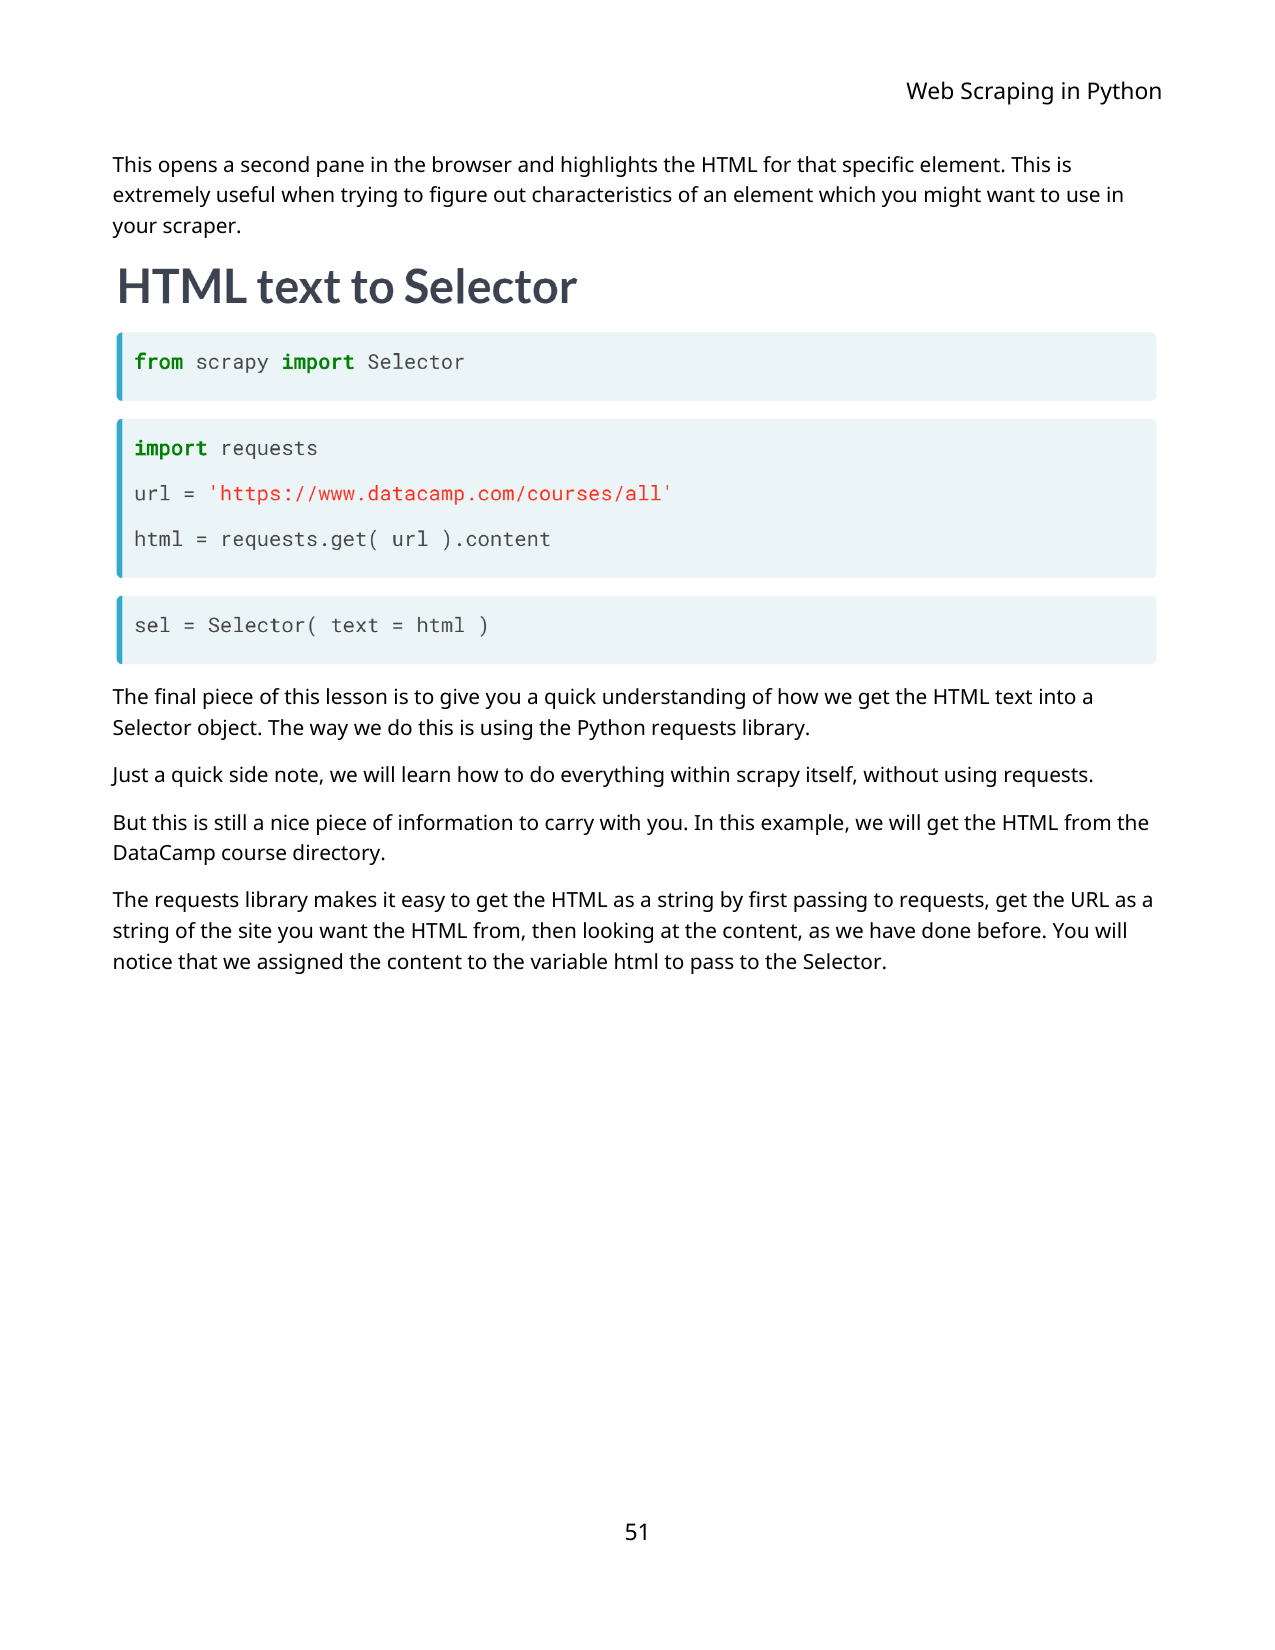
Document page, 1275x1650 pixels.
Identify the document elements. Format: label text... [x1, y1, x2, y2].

text Just a quick side note, we will learn how to do everything within scrapy itself, without using requests. [112, 760, 1162, 789]
text The requests library makes it easy to get the HTML as a string by first passing to requests, get the URL as a string of the site you want the HTML from, then looking at the content, as we have done before. You will notice that we assigned the content to the variable html to pass to the Selector. [112, 886, 1162, 975]
picture [112, 258, 1163, 681]
text The final piece of this lesson is to give you a quick understanding of how we get the HTML text into a Selector object. The way we do this is using the Python requests library. [112, 681, 1162, 742]
text This opens a second pane in the browser and highlights the HTML for that specific element. This is extremely useful when trying to figure out characteristics of an element which you might want to use in your scraper. [112, 150, 1162, 240]
text But this is still a nice piece of information to carry with you. In this example, we will get the HTML from the DataCamp course directory. [112, 808, 1162, 867]
